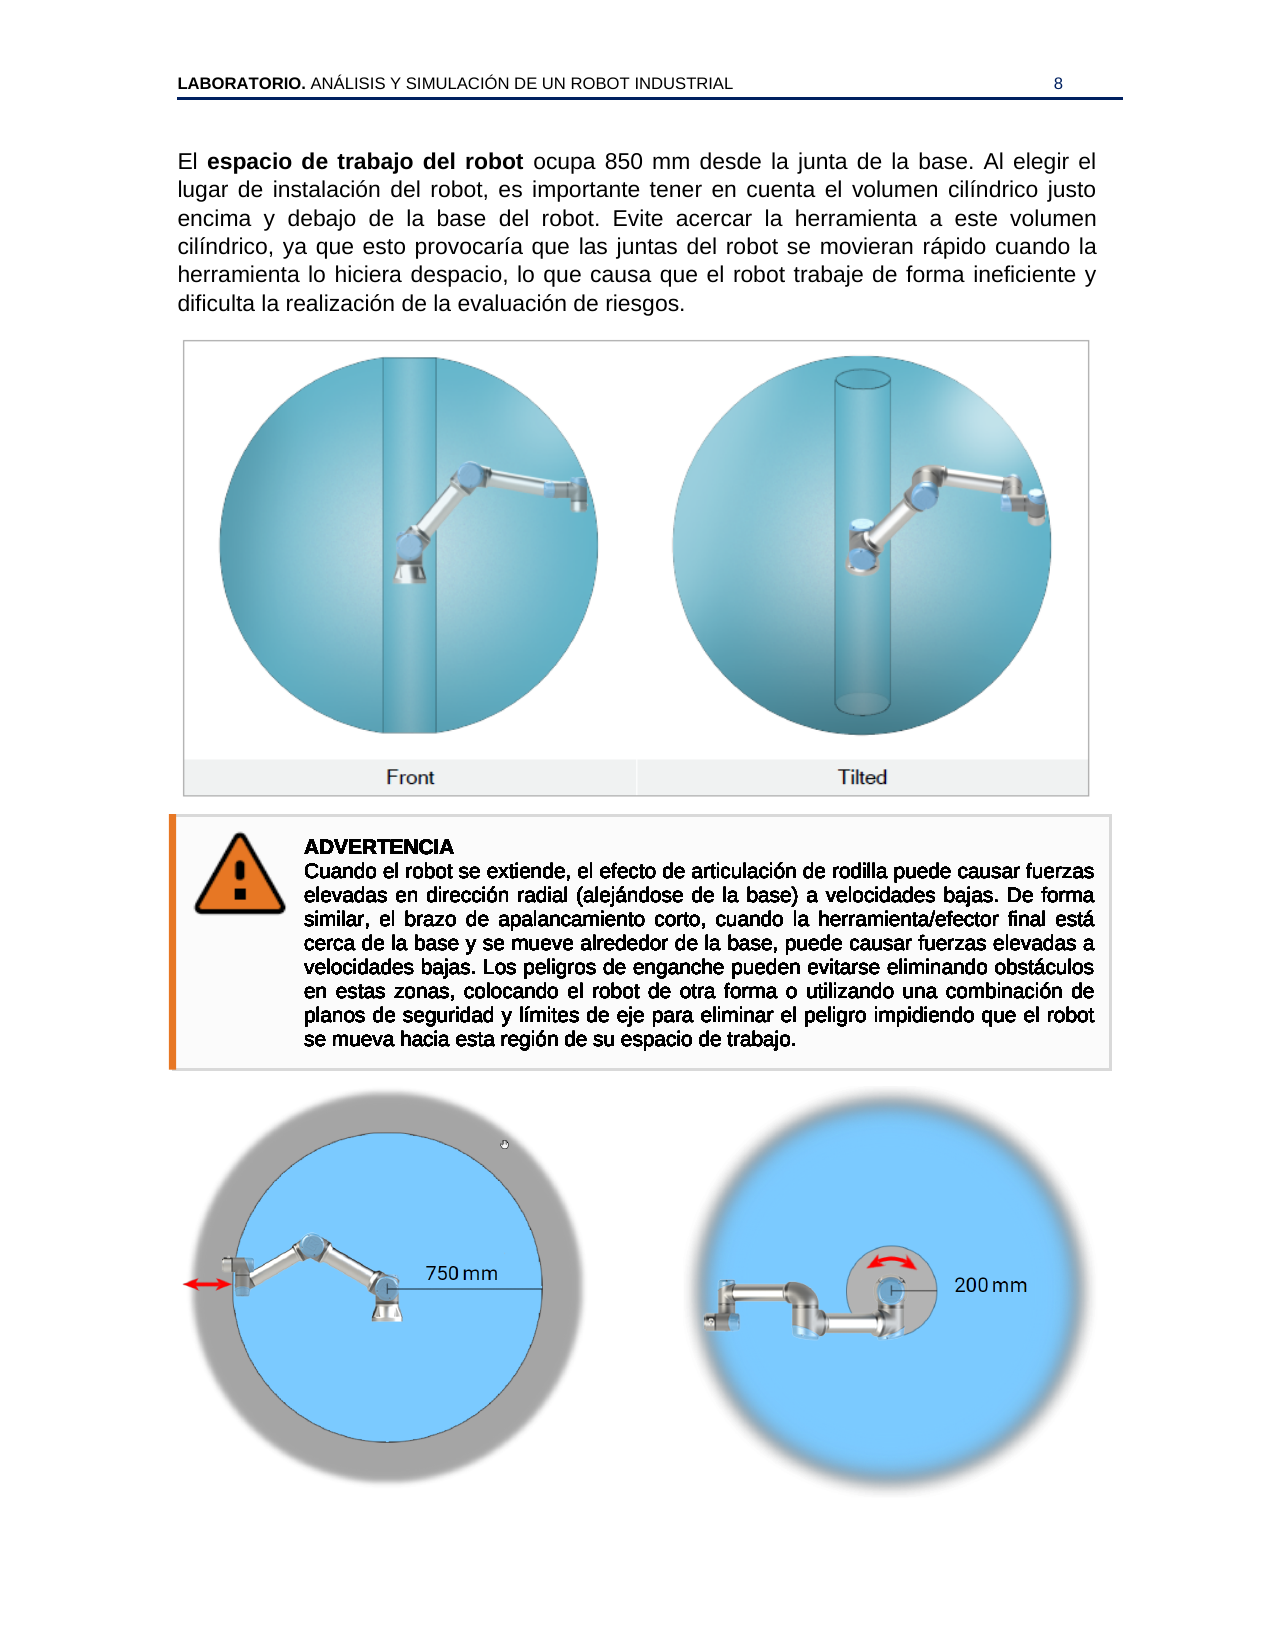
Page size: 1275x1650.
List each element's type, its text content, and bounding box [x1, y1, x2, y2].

picture [177, 335, 1098, 804]
picture [181, 821, 303, 941]
text El espacio de trabajo del robot ocupa 850 mm desde la junta de la base. Al elegir el lugar de instalación del robot, es importante tener en cuenta el volumen cilíndrico justo encima y debajo de la base del robot. Evite acercar la herramienta a este volumen cilíndrico, ya que esto provocaría que las juntas del robot se movieran rápido cuando la herramienta lo hiciera despacio, lo que causa que el robot trabaje de forma ineficiente y dificulta la realización de la evaluación de riesgos. [177, 148, 1098, 316]
